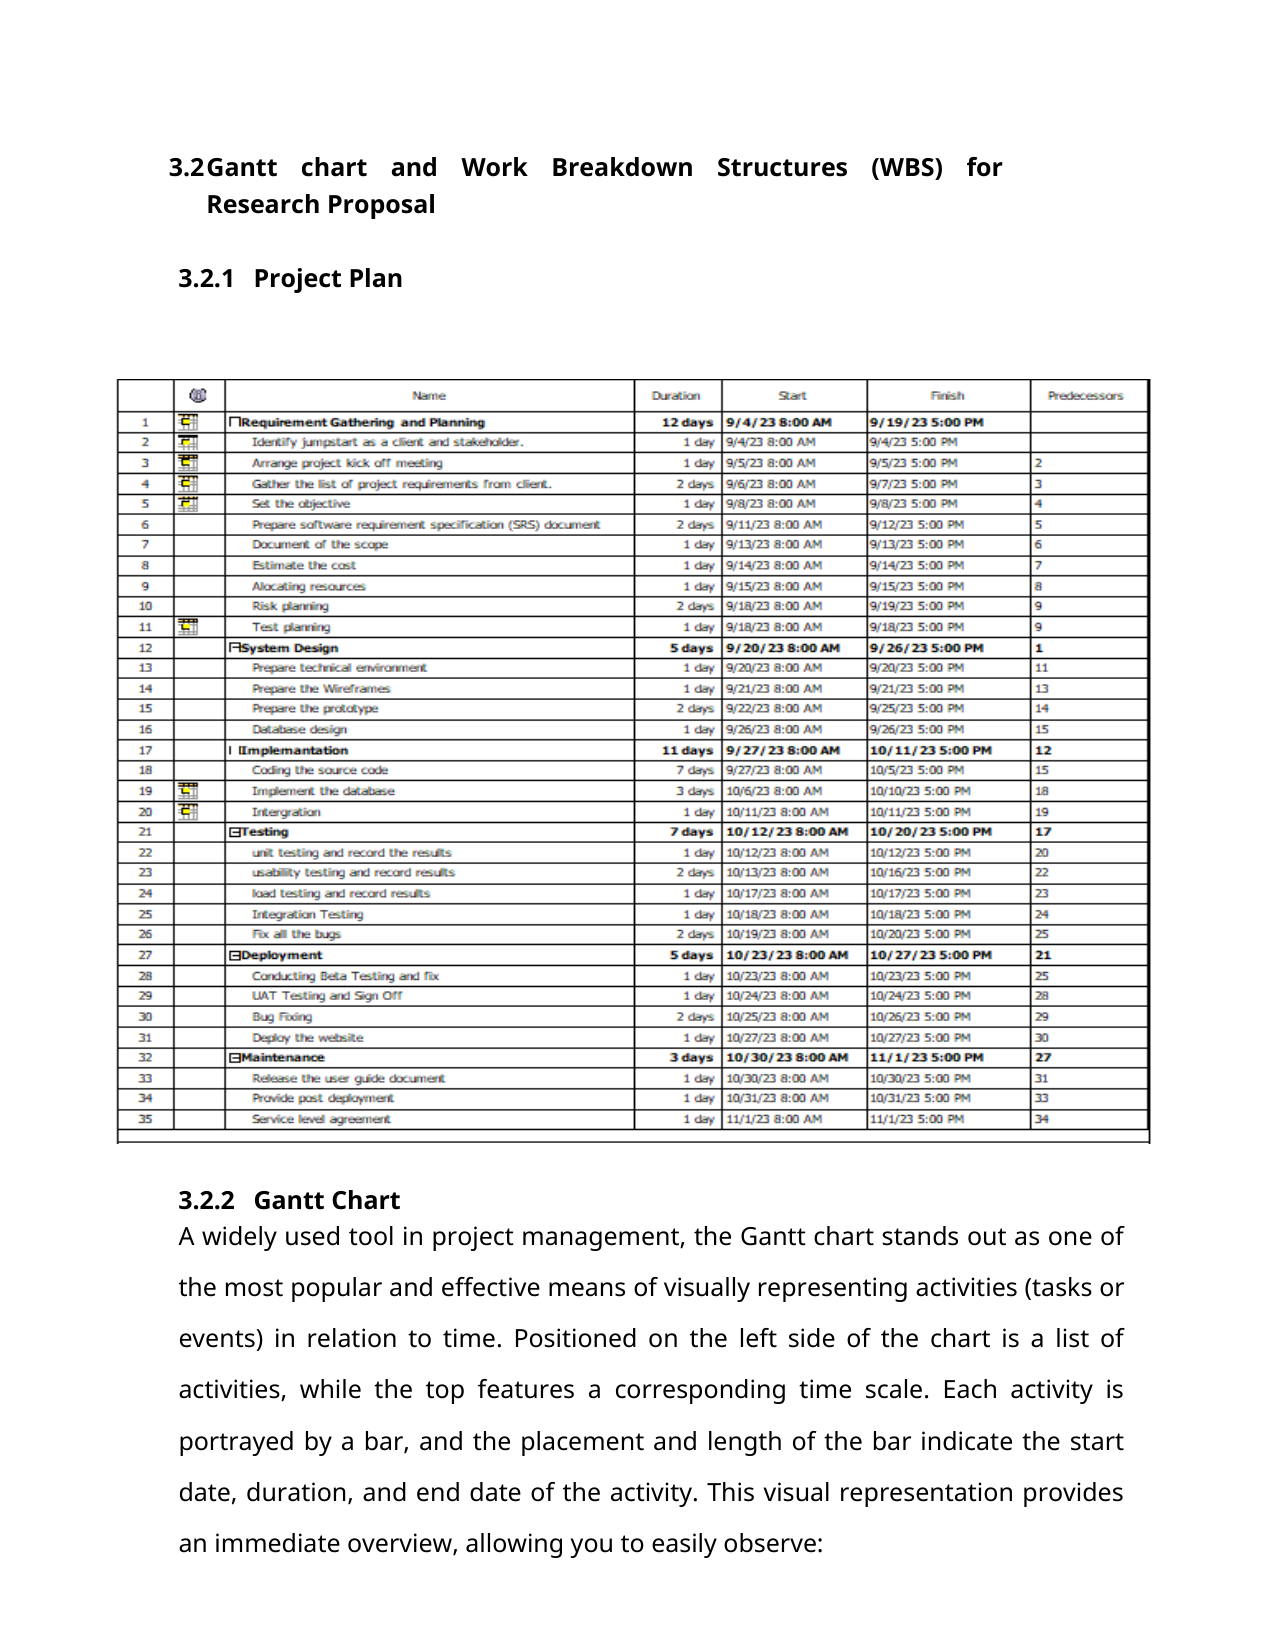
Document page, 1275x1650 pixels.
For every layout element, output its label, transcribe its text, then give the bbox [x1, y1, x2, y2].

subtitle Gantt Chart [178, 1182, 1198, 1217]
picture [114, 379, 1154, 1144]
subtitle Gantt chart and Work Breakdown Structures (WBS) for Research Proposal [169, 150, 1004, 221]
list Project Plan [178, 260, 1198, 294]
text A widely used tool in project management, the Gantt chart stands out as one of the most popular and effective means of visually representing activities (tasks or events) in relation to time. Positioned on the left side of the chart is a list of activities, while the top features a corresponding time scale. Each activity is portrayed by a bar, and the placement and length of the bar indicate the start date, duration, and end date of the activity. This visual representation provides an immediate overview, allowing you to easily observe: [178, 1219, 1126, 1559]
